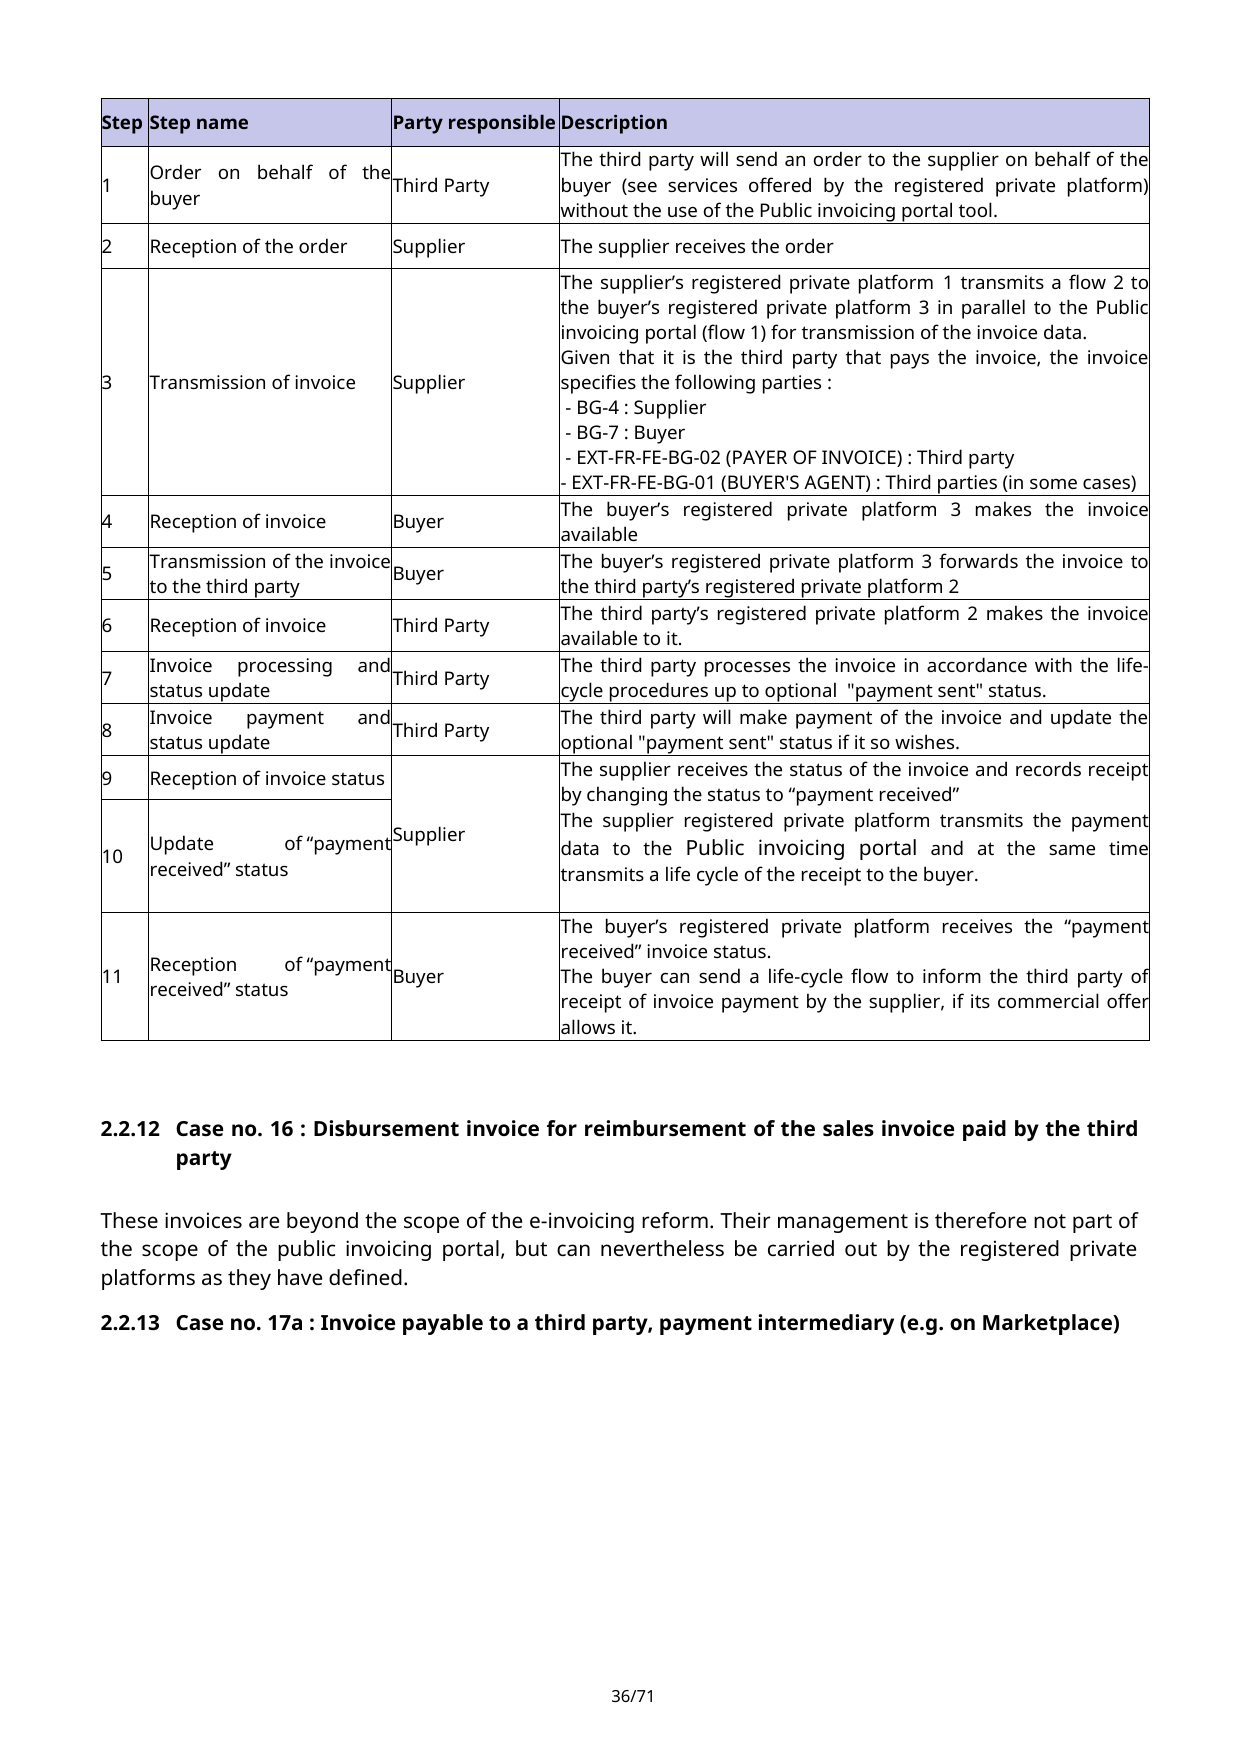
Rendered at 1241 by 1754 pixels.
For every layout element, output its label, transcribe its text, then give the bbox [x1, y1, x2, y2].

table_cell Buyer [392, 548, 559, 599]
table_cell The buyer’s registered private platform 3 makes the invoice available [560, 496, 1149, 547]
table_cell 11 [102, 913, 148, 1040]
table_cell Reception of “payment received” status [149, 913, 391, 1040]
table_header Step name [149, 99, 391, 146]
table_cell Supplier [392, 224, 559, 268]
table_cell Third Party [392, 704, 559, 755]
table_cell Transmission of the invoice to the third party [149, 548, 391, 599]
table_cell The third party processes the invoice in accordance with the life-cycle procedures up to optional "payment sent" status. [560, 652, 1149, 703]
table_cell 3 [102, 269, 148, 495]
table_cell Order on behalf of the buyer [149, 147, 391, 223]
table_cell Update of “payment received” status [149, 800, 391, 912]
table_header Description [560, 99, 1149, 146]
table_cell 9 [102, 756, 148, 799]
table_cell The third party will send an order to the supplier on behalf of the buyer (see services offered by the registered private platform) without the use of the Public invoicing portal tool. [560, 147, 1149, 223]
subtitle Case no. 17a : Invoice payable to a third party, payment intermediary (e.g. on Marketplace) [100, 1308, 1140, 1336]
table_cell 1 [102, 147, 148, 223]
table_cell The supplier’s registered private platform 1 transmits a flow 2 to the buyer’s registered private platform 3 in parallel to the Public invoicing portal (flow 1) for transmission of the invoice data. Given that it is the third party that pays the invoice, the invoice specifies the following parties : - BG-4 : Supplier - BG-7 : Buyer - EXT-FR-FE-BG-02 (PAYER OF INVOICE) : Third party - EXT-FR-FE-BG-01 (BUYER'S AGENT) : Third parties (in some cases) [560, 269, 1149, 495]
table_cell Reception of invoice [149, 496, 391, 547]
table_cell Buyer [392, 913, 559, 1040]
table_cell Reception of invoice status [149, 756, 391, 799]
table_cell 2 [102, 224, 148, 268]
table_cell Supplier [392, 756, 559, 912]
table_cell The buyer’s registered private platform receives the “payment received” invoice status. The buyer can send a life-cycle flow to inform the third party of receipt of invoice payment by the supplier, if its commercial offer allows it. [560, 913, 1149, 1040]
table_cell 5 [102, 548, 148, 599]
table_cell The third party will make payment of the invoice and update the optional "payment sent" status if it so wishes. [560, 704, 1149, 755]
table_cell Supplier [392, 269, 559, 495]
table_header Step [102, 99, 148, 146]
table_cell Reception of invoice [149, 600, 391, 651]
text These invoices are beyond the scope of the e-invoicing reform. Their management is therefore not part of the scope of the public invoicing portal, but can nevertheless be carried out by the registered private platforms as they have defined. [100, 1206, 1140, 1291]
table_header Party responsible [392, 99, 559, 146]
table_cell The third party’s registered private platform 2 makes the invoice available to it. [560, 600, 1149, 651]
table_cell The supplier receives the order [560, 224, 1149, 268]
table_cell Invoice payment and status update [149, 704, 391, 755]
table_cell The buyer’s registered private platform 3 forwards the invoice to the third party’s registered private platform 2 [560, 548, 1149, 599]
table_cell Transmission of invoice [149, 269, 391, 495]
table_cell 8 [102, 704, 148, 755]
table_cell Reception of the order [149, 224, 391, 268]
subtitle Case no. 16 : Disbursement invoice for reimbursement of the sales invoice paid by the third party [100, 1114, 1140, 1171]
table_cell Buyer [392, 496, 559, 547]
table_cell 4 [102, 496, 148, 547]
table_cell Third Party [392, 147, 559, 223]
table_cell Third Party [392, 600, 559, 651]
table_cell 10 [102, 800, 148, 912]
table_cell Third Party [392, 652, 559, 703]
table_cell 7 [102, 652, 148, 703]
table_cell 6 [102, 600, 148, 651]
table_cell The supplier receives the status of the invoice and records receipt by changing the status to “payment received” The supplier registered private platform transmits the payment data to the Public invoicing portal and at the same time transmits a life cycle of the receipt to the buyer. [560, 756, 1149, 912]
table_cell Invoice processing and status update [149, 652, 391, 703]
